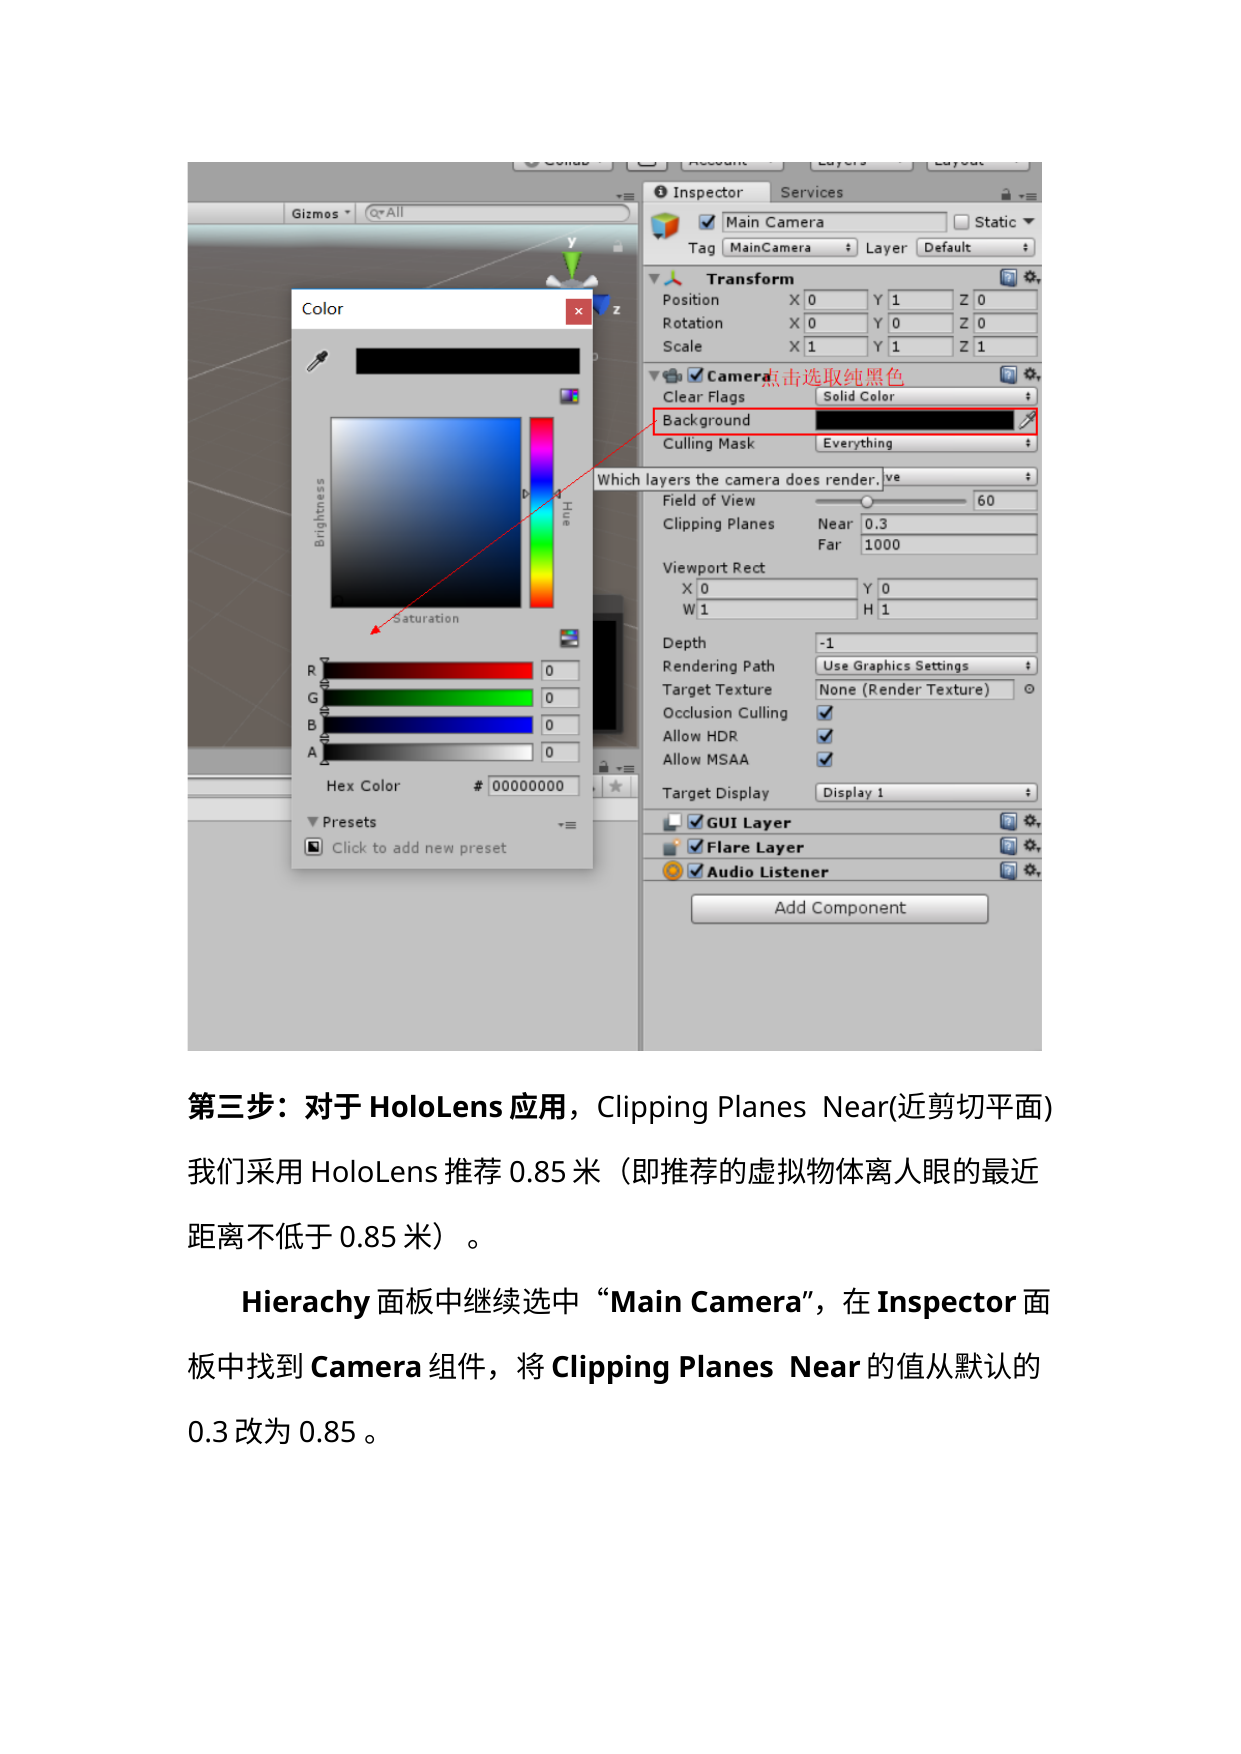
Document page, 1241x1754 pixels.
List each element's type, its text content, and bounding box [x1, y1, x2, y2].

text 第三步：对于HoloLens应用，Clipping Planes Near(近剪切平面) 我们采用HoloLens推荐 0.85米（即推荐的虚拟物体离人眼的最近距离不低于0.85米） 。 [187, 1072, 1053, 1267]
text Hierachy面板中继续选中“Main Camera”，在Inspector面板中找到Camera组件，将Clipping Planes Near的值从默认的0.3改为0.85 。 [187, 1267, 1053, 1462]
picture [187, 162, 1042, 1051]
